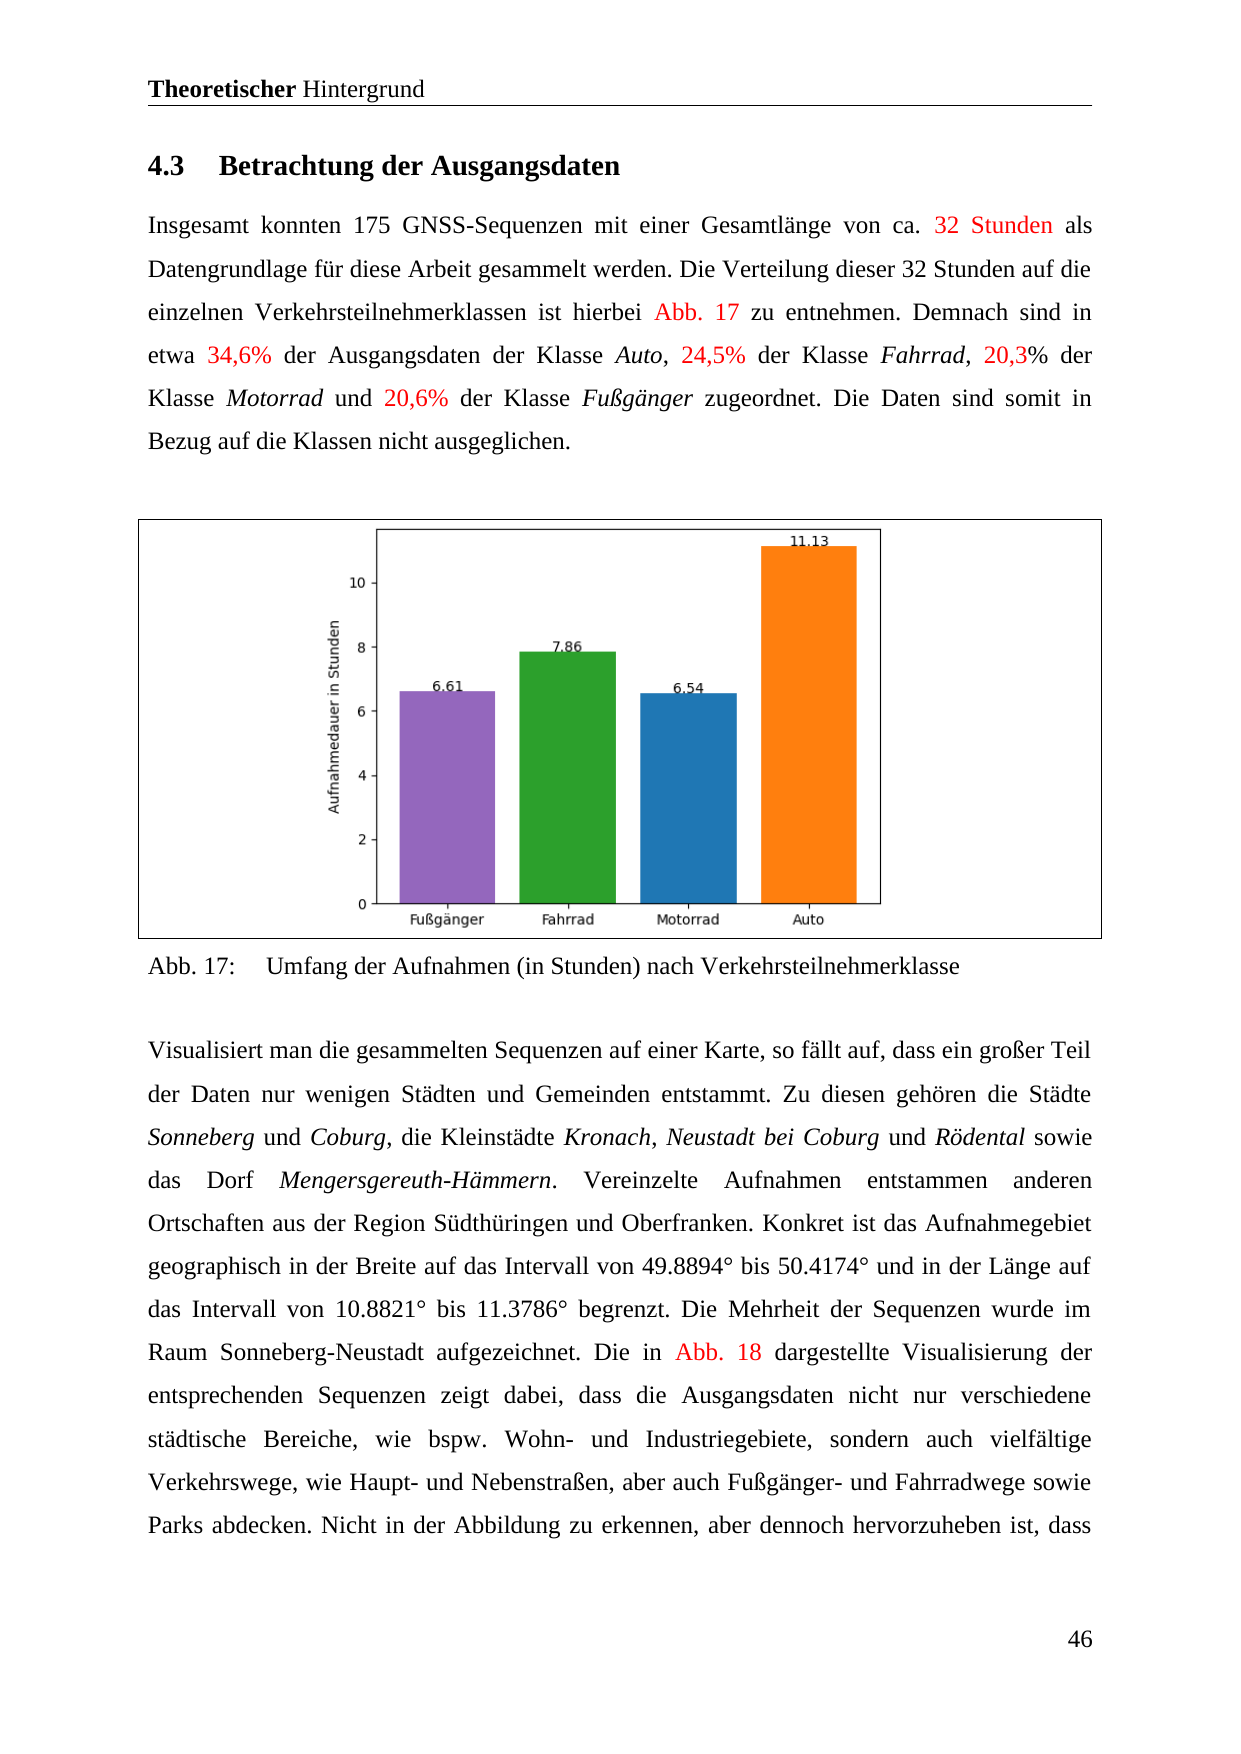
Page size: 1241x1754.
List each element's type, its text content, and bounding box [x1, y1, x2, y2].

subtitle Betrachtung der Ausgangsdaten [148, 148, 1092, 181]
picture [295, 522, 945, 936]
text Insgesamt konnten 175 GNSS-Sequenzen mit einer Gesamtlänge von ca. 32 Stunden als Datengrundlage für diese Arbeit gesammelt werden. Die Verteilung dieser 32 Stunden auf die einzelnen Verkehrsteilnehmerklassen ist hierbei Abb. 17 zu entnehmen. Demnach sind in etwa 34,6% der Ausgangsdaten der Klasse Auto, 24,5% der Klasse Fahrrad, 20,3% der Klasse Motorrad und 20,6% der Klasse Fußgänger zugeordnet. Die Daten sind somit in Bezug auf die Klassen nicht ausgeglichen. [148, 211, 1092, 455]
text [148, 1036, 1092, 1539]
